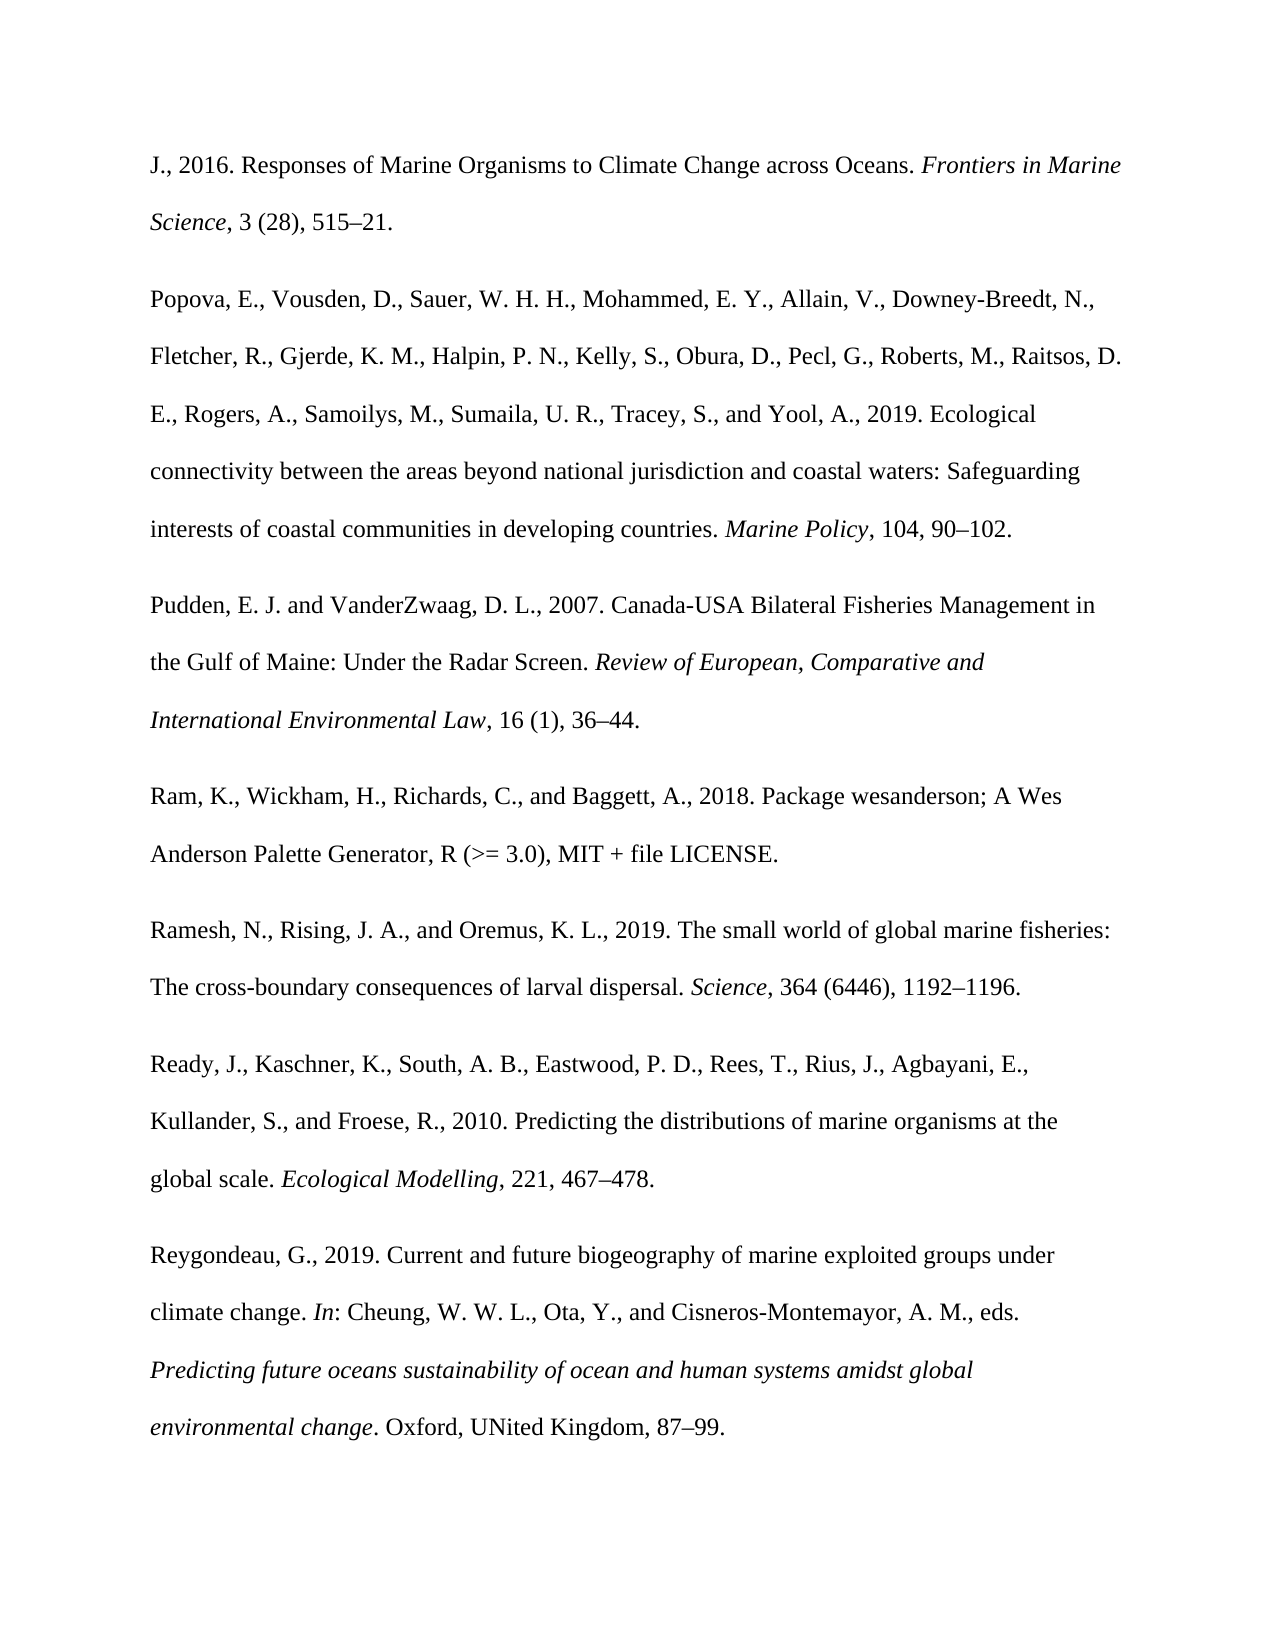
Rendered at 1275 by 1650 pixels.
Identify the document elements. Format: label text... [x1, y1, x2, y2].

text Ram, K., Wickham, H., Richards, C., and Baggett, A., 2018. Package wesanderson; A Wes Anderson Palette Generator, R (>= 3.0), MIT + file LICENSE. [150, 781, 1125, 867]
text Pudden, E. J. and VanderZwaag, D. L., 2007. Canada-USA Bilateral Fisheries Management in the Gulf of Maine: Under the Radar Screen. Review of European, Comparative and International Environmental Law, 16 (1), 36–44. [150, 590, 1125, 734]
text Popova, E., Vousden, D., Sauer, W. H. H., Mohammed, E. Y., Allain, V., Downey-Breedt, N., Fletcher, R., Gjerde, K. M., Halpin, P. N., Kelly, S., Obura, D., Pecl, G., Roberts, M., Raitsos, D. E., Rogers, A., Samoilys, M., Sumaila, U. R., Tracey, S., and Yool, A., 2019. Ecological connectivity between the areas beyond national jurisdiction and coastal waters: Safeguarding interests of coastal communities in developing countries. Marine Policy, 104, 90–102. [150, 284, 1125, 542]
text Reygondeau, G., 2019. Current and future biogeography of marine exploited groups under climate change. In: Cheung, W. W. L., Ota, Y., and Cisneros-Montemayor, A. M., eds. Predicting future oceans sustainability of ocean and human systems amidst global environmental change. Oxford, UNited Kingdom, 87–99. [150, 1240, 1125, 1441]
text Ramesh, N., Rising, J. A., and Oremus, K. L., 2019. The small world of global marine fisheries: The cross-boundary consequences of larval dispersal. Science, 364 (6446), 1192–1196. [150, 915, 1125, 1001]
text Ready, J., Kaschner, K., South, A. B., Eastwood, P. D., Rees, T., Rius, J., Agbayani, E., Kullander, S., and Froese, R., 2010. Predicting the distributions of marine organisms at the global scale. Ecological Modelling, 221, 467–478. [150, 1049, 1125, 1192]
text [150, 150, 1125, 236]
